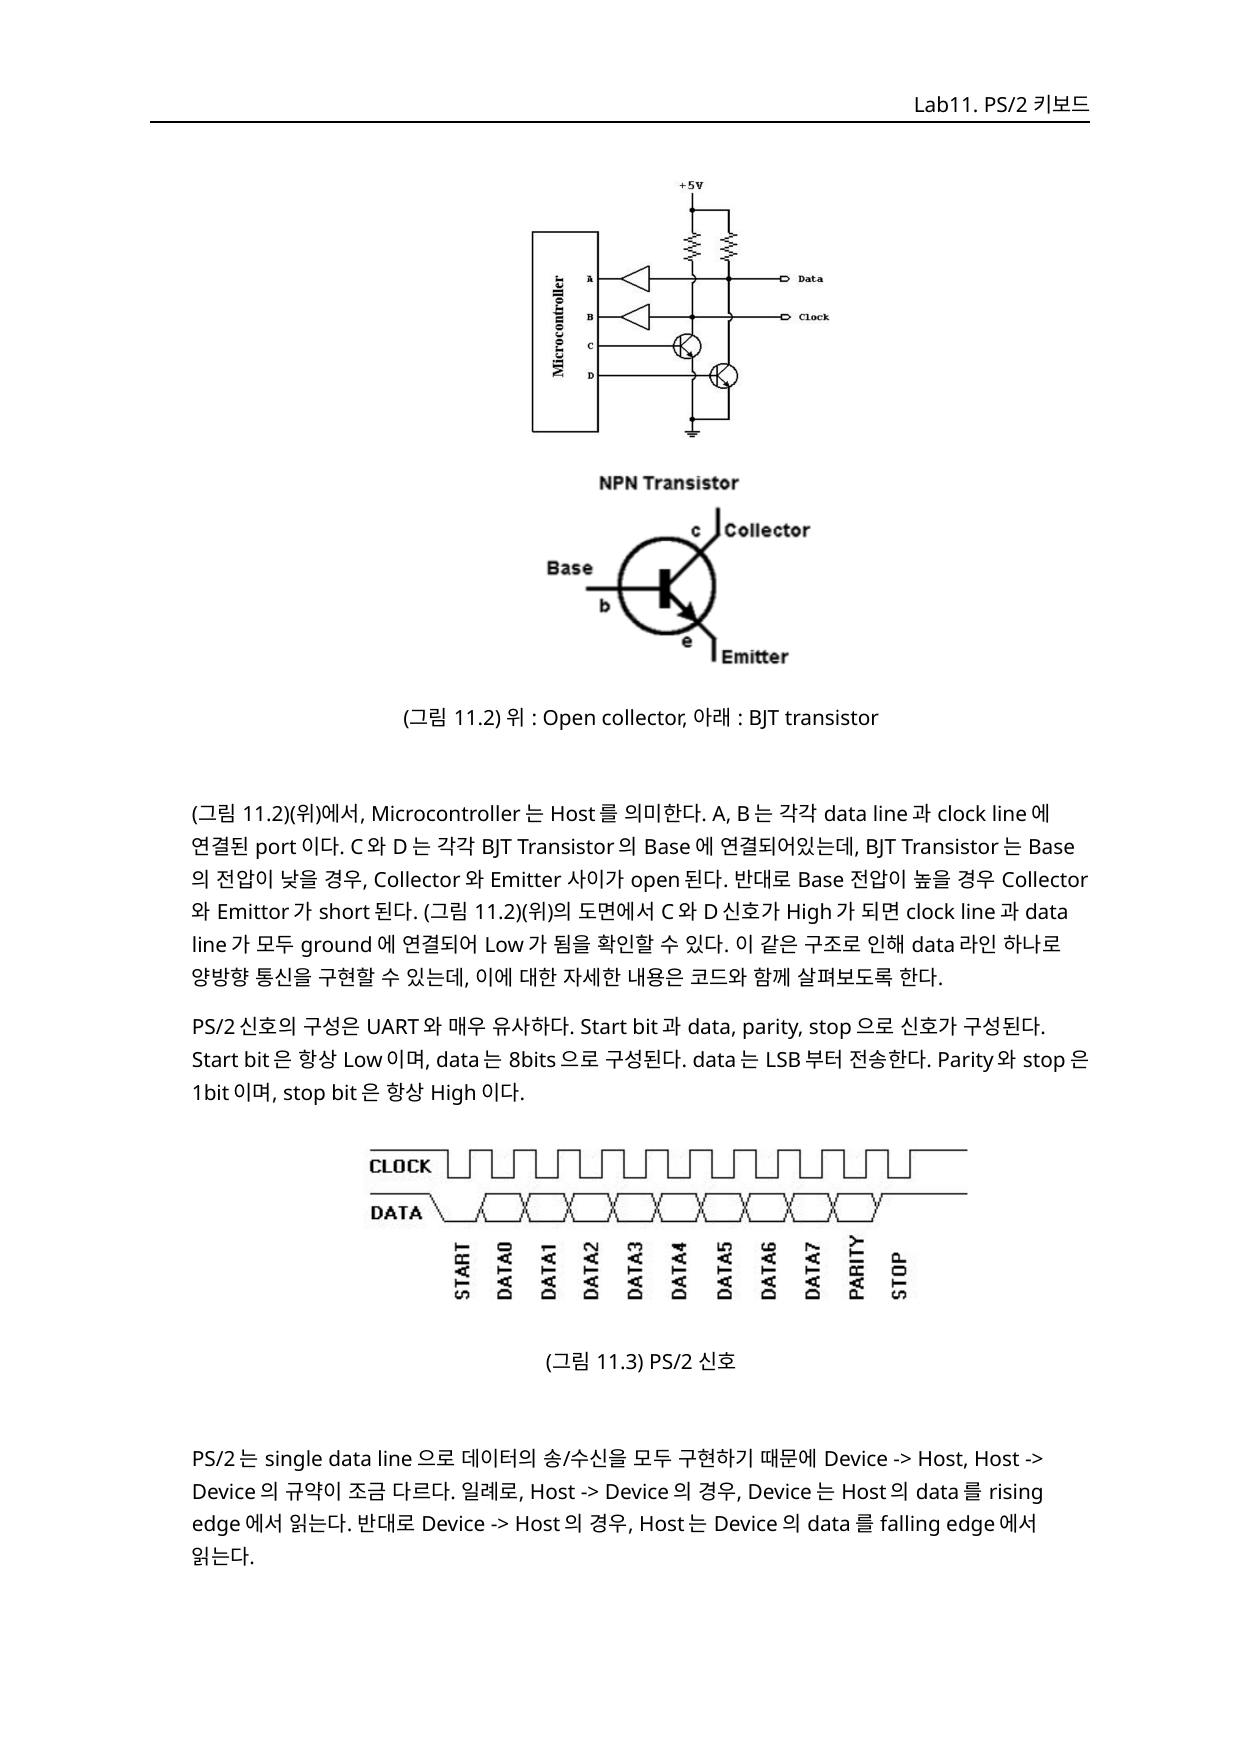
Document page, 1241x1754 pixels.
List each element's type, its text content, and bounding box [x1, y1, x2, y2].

picture [523, 177, 834, 446]
picture [339, 1125, 1018, 1327]
list (그림 11.2) 위 : Open collector, 아래 : BJT transistor [192, 701, 1090, 731]
list (그림 11.2)(위)에서, Microcontroller는 Host를 의미한다. A, B는 각각 data line과 clock line에 연결된 port이다. C와 D는 각각 BJT Transistor의 Base에 연결되어있는데, BJT Transistor는 Base의 전압이 낮을 경우, Collector와 Emitter 사이가 open된다. 반대로 Base 전압이 높을 경우 Collector와 Emittor가 short된다. (그림 11.2)(위)의 도면에서 C와 D신호가 High가 되면 clock line과 data line가 모두 ground에 연결되어 Low가 됨을 확인할 수 있다. 이 같은 구조로 인해 data라인 하나로 양방향 통신을 구현할 수 있는데, 이에 대한 자세한 내용은 코드와 함께 살펴보도록 한다. [192, 797, 1090, 991]
list (그림 11.3) PS/2 신호 [192, 1346, 1090, 1376]
list PS/2는 single data line으로 데이터의 송/수신을 모두 구현하기 때문에 Device -> Host, Host -> Device의 규약이 조금 다르다. 일례로, Host -> Device의 경우, Device는 Host의 data를 rising edge에서 읽는다. 반대로 Device -> Host의 경우, Host는 Device의 data를 falling edge에서 읽는다. [192, 1442, 1090, 1571]
list PS/2신호의 구성은 UART와 매우 유사하다. Start bit과 data, parity, stop으로 신호가 구성된다. Start bit은 항상 Low이며, data는 8bits으로 구성된다. data는 LSB부터 전송한다. Parity와 stop은 1bit이며, stop bit은 항상 High이다. [192, 1010, 1090, 1106]
picture [536, 464, 821, 682]
